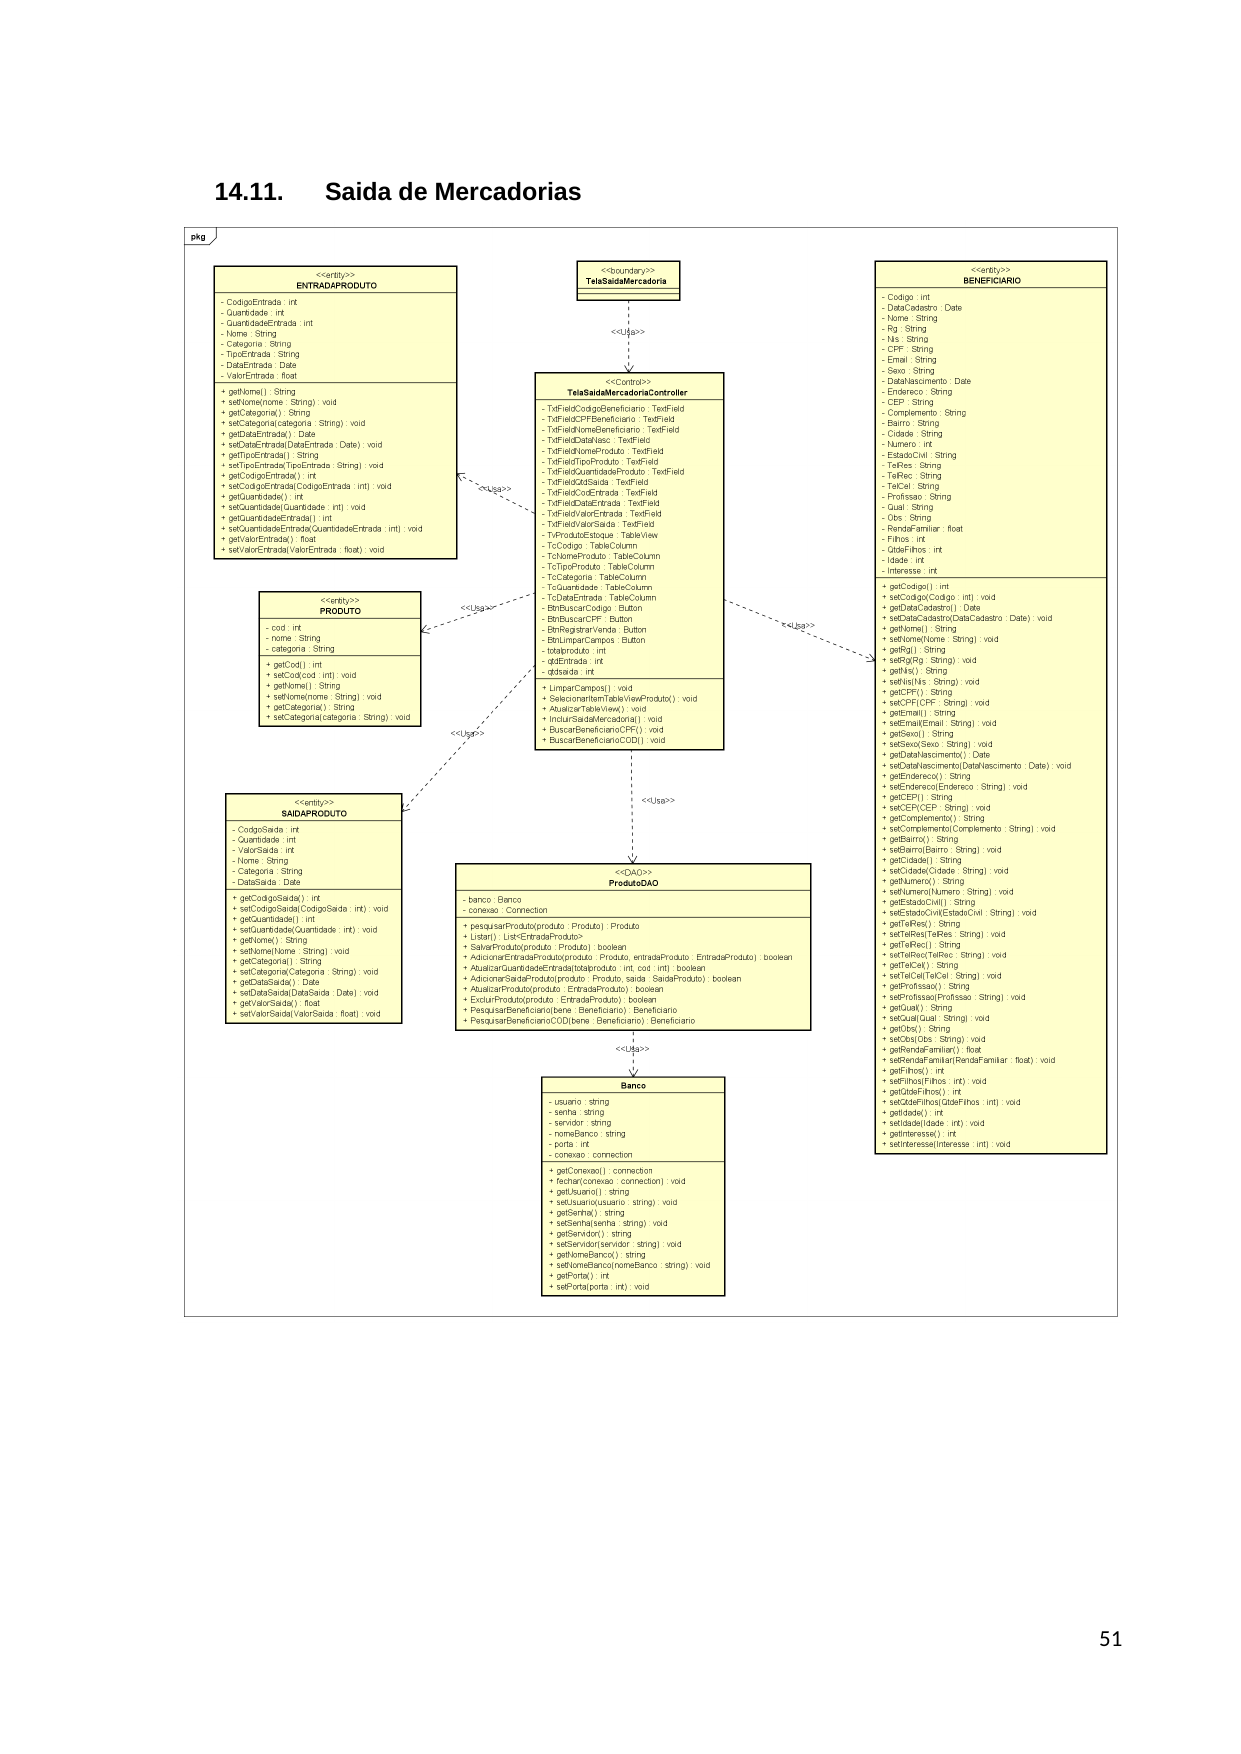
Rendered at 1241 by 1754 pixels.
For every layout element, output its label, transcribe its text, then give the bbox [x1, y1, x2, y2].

picture [177, 220, 1123, 1323]
subtitle Saida de Mercadorias [214, 177, 1122, 206]
